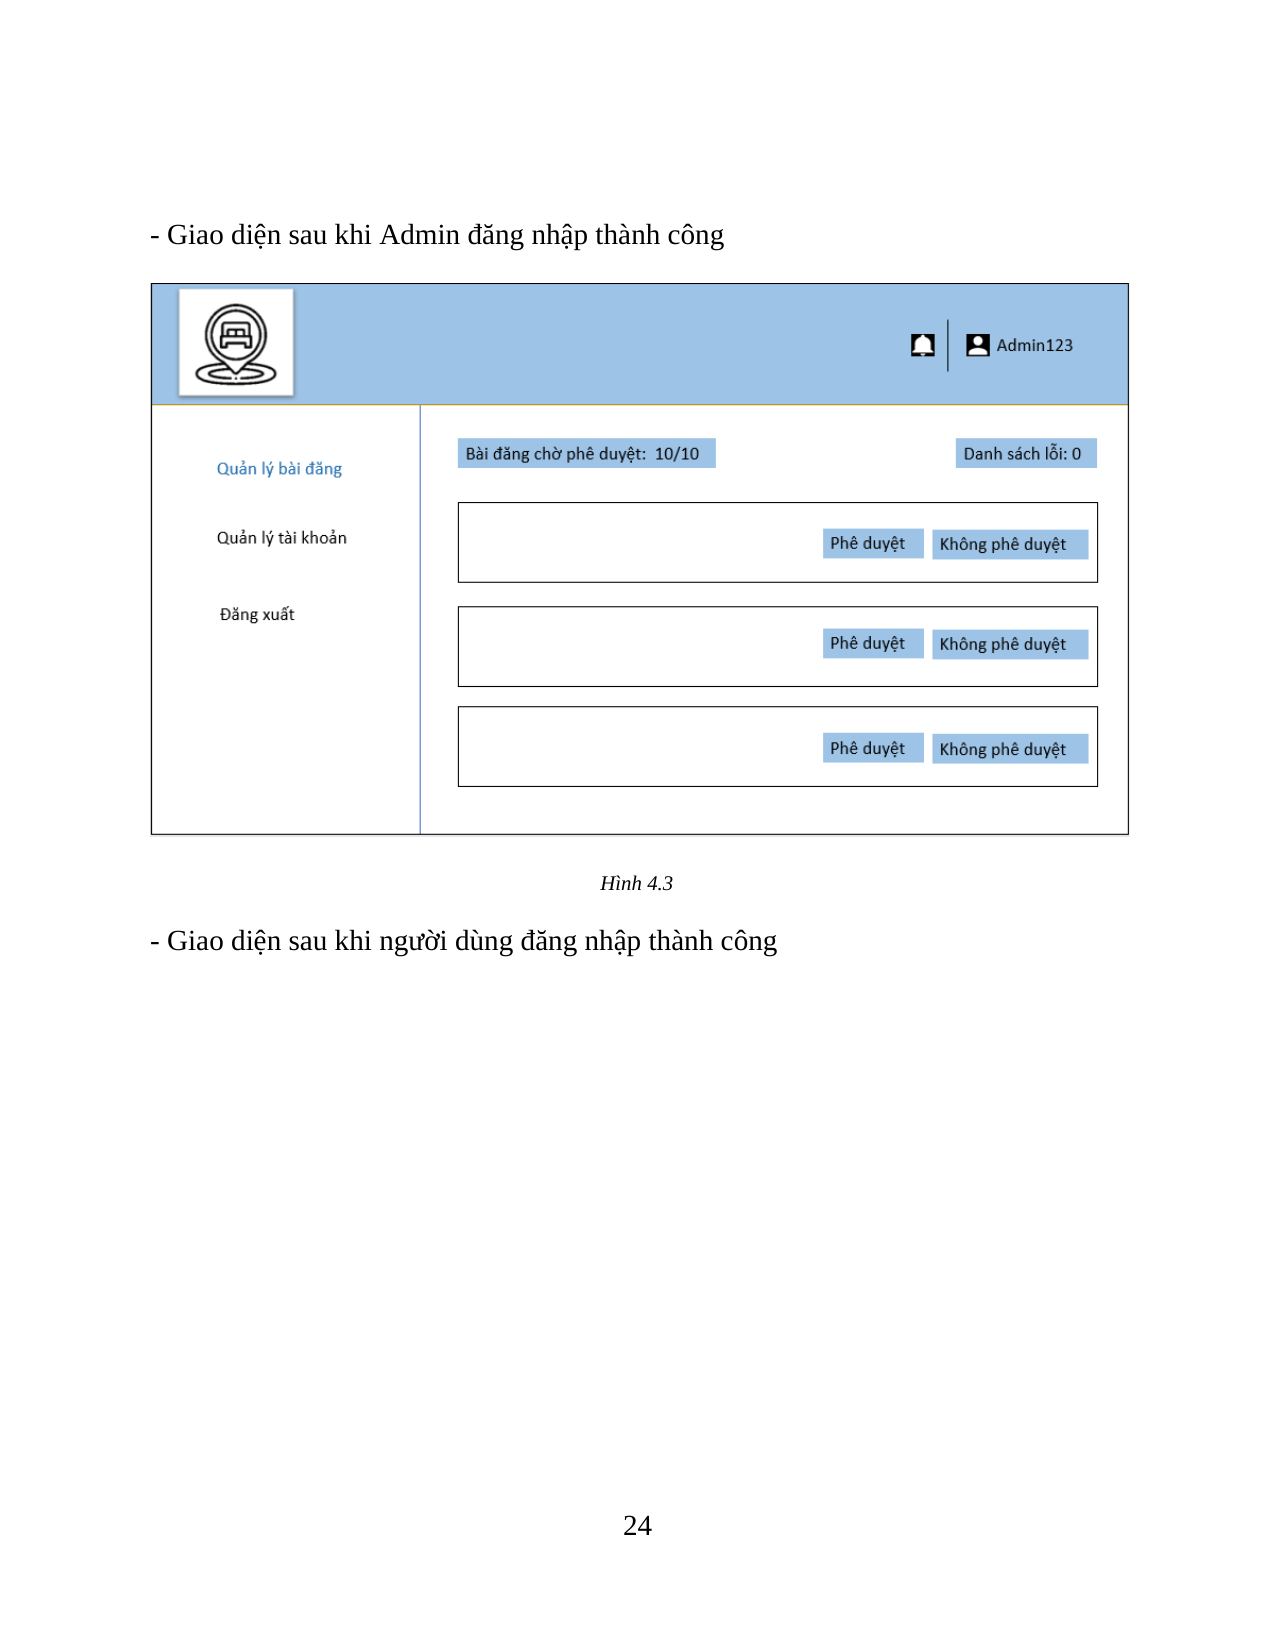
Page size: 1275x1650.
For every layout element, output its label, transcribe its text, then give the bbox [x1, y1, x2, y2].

text - Giao diện sau khi người dùng đăng nhập thành công [150, 923, 1125, 957]
text Hình 4.3 [150, 870, 1125, 894]
picture [150, 283, 1130, 837]
text - Giao diện sau khi Admin đăng nhập thành công [150, 217, 1125, 251]
